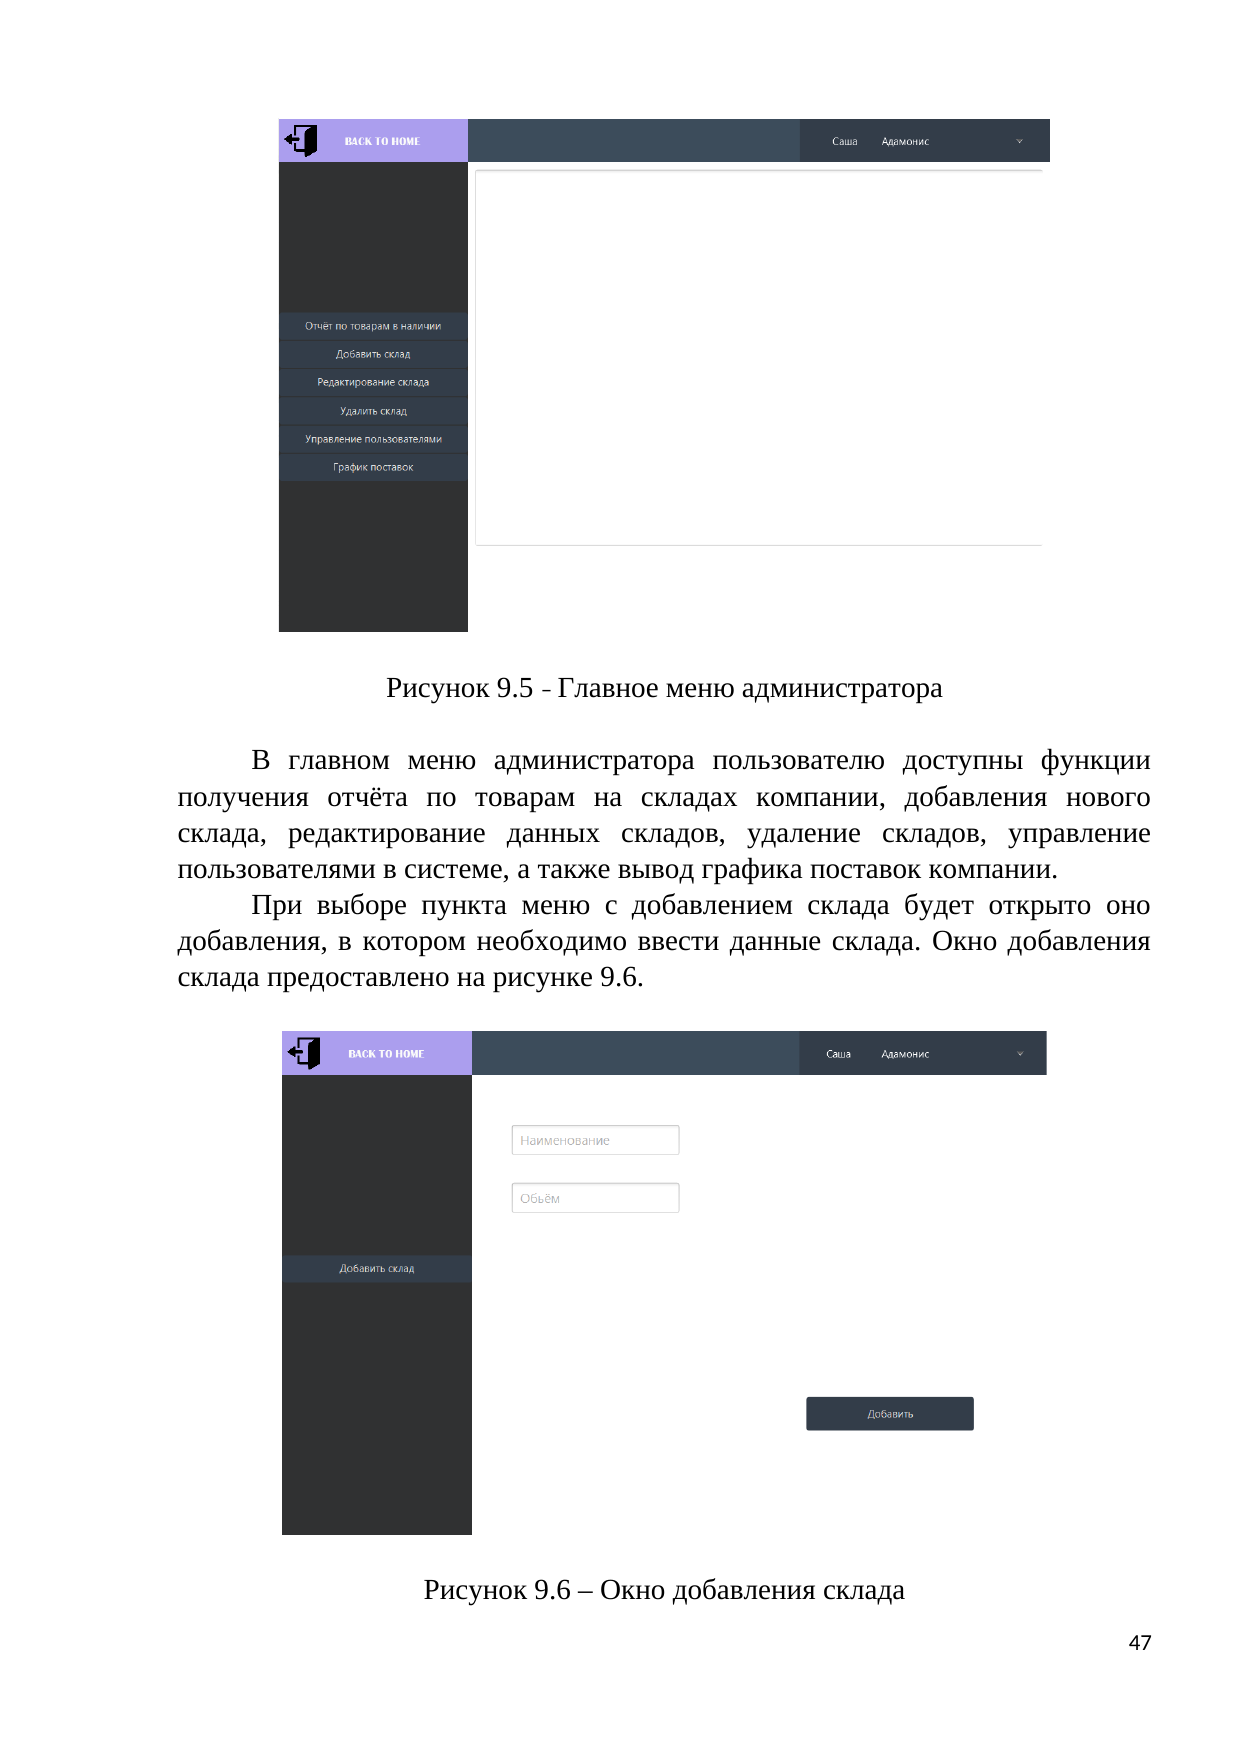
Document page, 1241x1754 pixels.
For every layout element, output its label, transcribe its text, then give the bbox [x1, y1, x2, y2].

picture [282, 1031, 1047, 1535]
text При выборе пункта меню с добавлением склада будет открыто оно добавления, в котором необходимо ввести данные склада. Окно добавления склада предоставлено на рисунке 9.6. [177, 887, 1152, 993]
text Рисунок 9.5 – Главное меню администратора [177, 670, 1152, 704]
text В главном меню администратора пользователю доступны функции получения отчёта по товарам на складах компании, добавления нового склада, редактирование данных складов, удаление складов, управление пользователями в системе, а также вывод графика поставок компании. [177, 742, 1152, 884]
picture [278, 118, 1050, 632]
text Рисунок 9.6 – Окно добавления склада [177, 1572, 1152, 1606]
